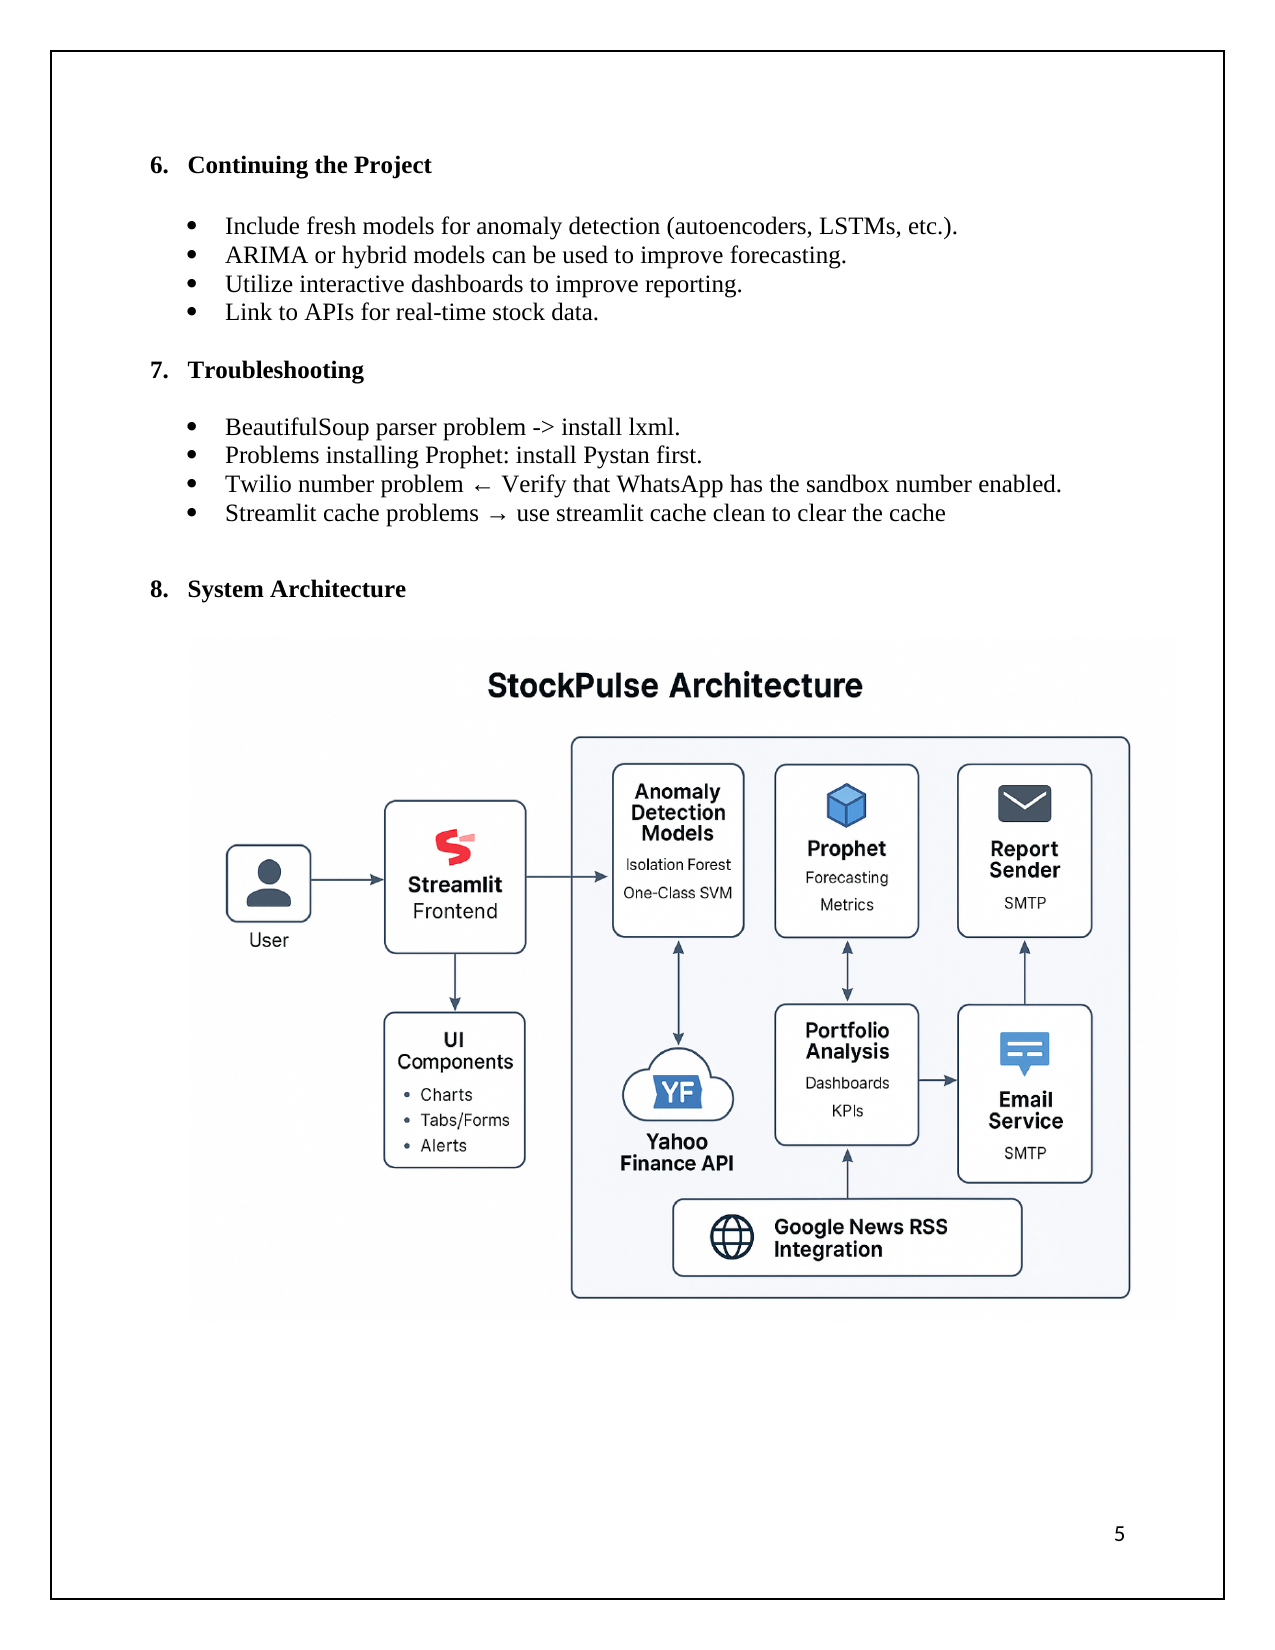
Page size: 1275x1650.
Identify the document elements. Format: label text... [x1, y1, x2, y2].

list Link to APIs for real-time stock data. [187, 297, 1125, 326]
list Continuing the Project [150, 150, 1125, 209]
list Include fresh models for anomaly detection (autoencoders, LSTMs, etc.). [187, 211, 1125, 240]
list BeautifulSoup parser problem -> install lxml. [187, 412, 1125, 440]
list Problems installing Prophet: install Pystan first. [187, 440, 1125, 469]
list ARIMA or hybrid models can be used to improve forecasting. [187, 240, 1125, 269]
list Troubleshooting [150, 355, 1125, 412]
picture [187, 636, 1178, 1322]
list System Architecture [150, 574, 1125, 603]
list Twilio number problem ← Verify that WhatsApp has the sandbox number enabled. [187, 469, 1125, 498]
list Streamlit cache problems → use streamlit cache clean to clear the cache [187, 498, 1125, 527]
list Utilize interactive dashboards to improve reporting. [187, 269, 1125, 297]
